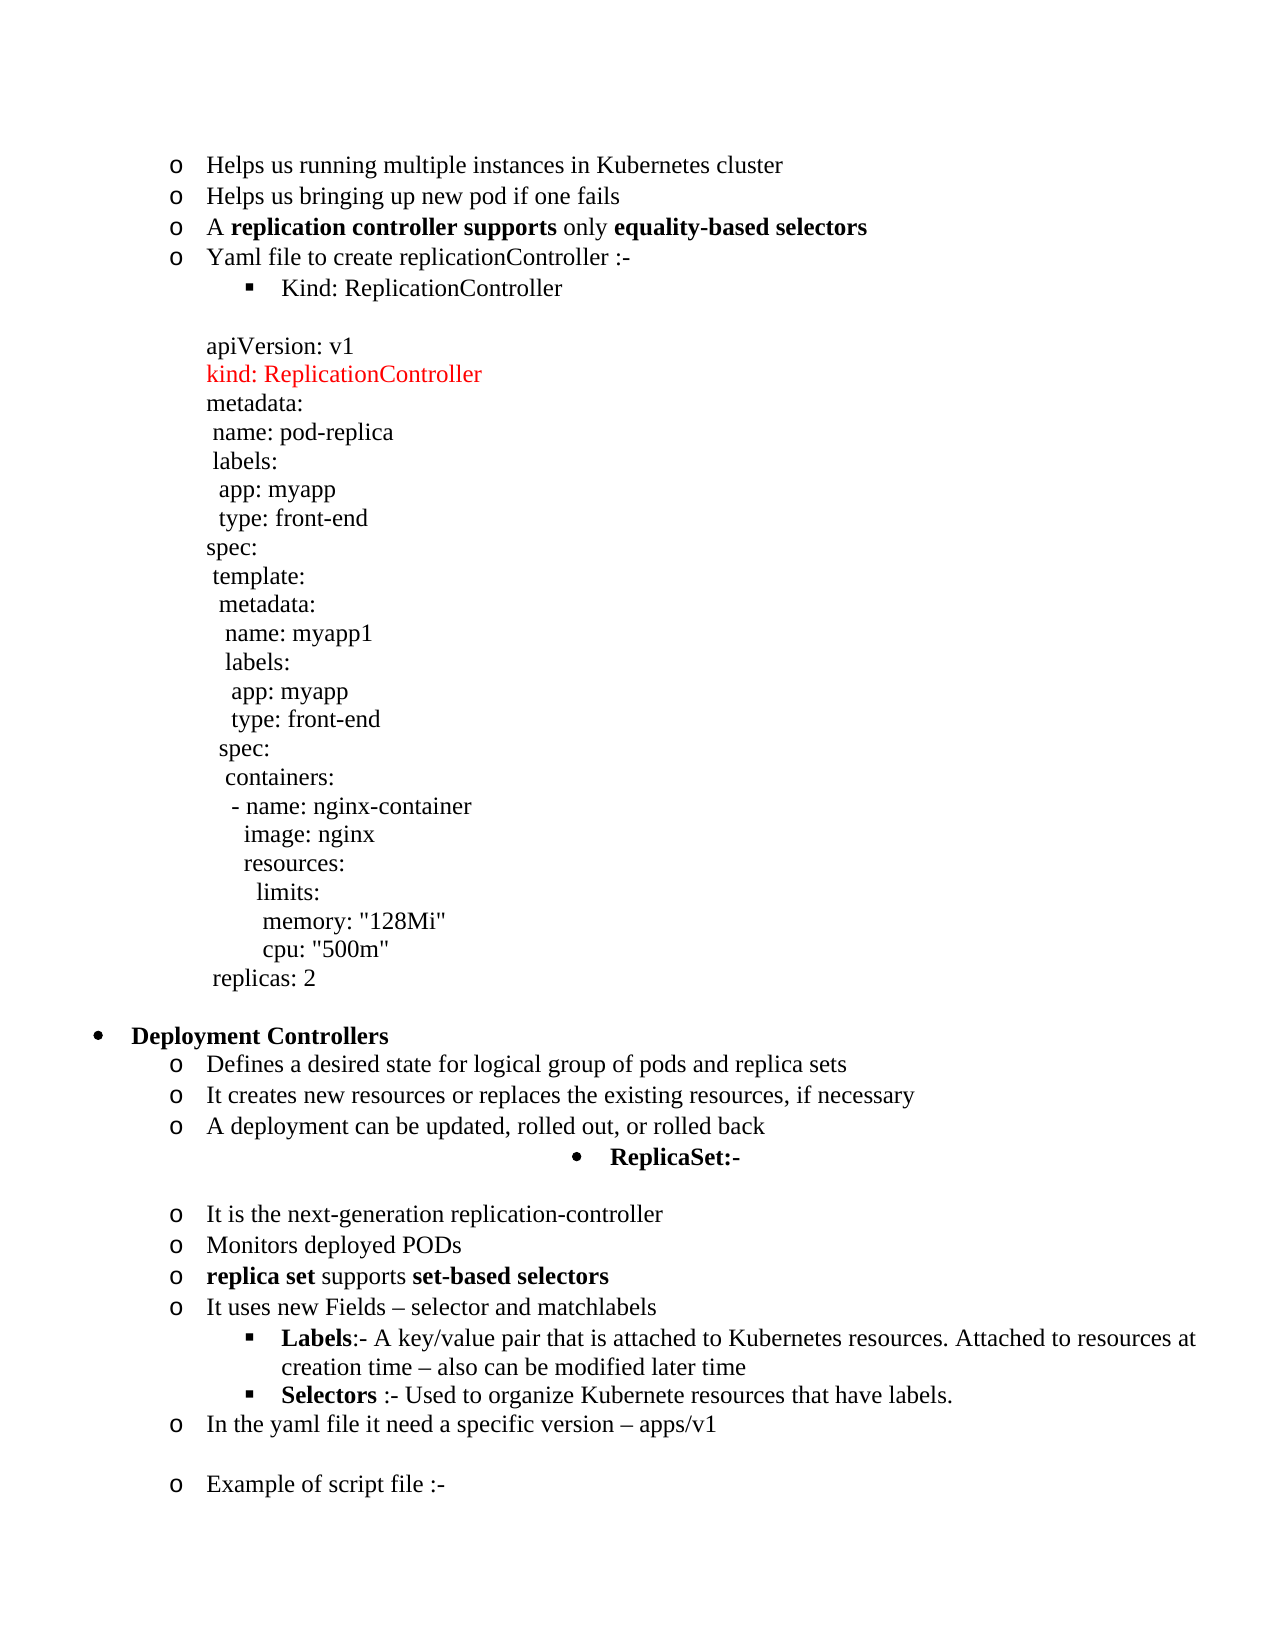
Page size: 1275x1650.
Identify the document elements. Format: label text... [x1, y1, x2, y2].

list type: front-end [206, 704, 1219, 733]
list - name: nginx-container [206, 791, 1219, 819]
list Helps us running multiple instances in Kubernetes cluster [169, 150, 1219, 181]
list It is the next-generation replication-controller [169, 1199, 1219, 1230]
list replica set supports set-based selectors [169, 1261, 1219, 1292]
list cpu: "500m" [206, 934, 1219, 963]
list resources: [206, 848, 1219, 877]
list In the yaml file it need a specific version – apps/v1 [169, 1409, 1219, 1440]
list app: myapp [206, 474, 1219, 503]
list name: pod-replica [206, 417, 1219, 446]
list Yaml file to create replicationController :- [169, 242, 1219, 273]
list name: myapp1 [206, 618, 1219, 647]
list spec: [206, 733, 1219, 762]
list memory: "128Mi" [206, 906, 1219, 934]
list A replication controller supports only equality-based selectors [169, 212, 1219, 242]
list replicas: 2 [206, 963, 1219, 992]
list It uses new Fields – selector and matchlabels [169, 1292, 1219, 1323]
list Selectors :- Used to organize Kubernete resources that have labels. [244, 1380, 1219, 1409]
list Deployment Controllers [94, 1021, 1219, 1049]
list Example of script file :- [169, 1469, 1219, 1499]
list spec: [206, 532, 1219, 561]
list labels: [206, 647, 1219, 676]
list A deployment can be updated, rolled out, or rolled back [169, 1111, 1219, 1142]
list labels: [206, 446, 1219, 474]
list containers: [206, 762, 1219, 791]
list kind: ReplicationController [206, 359, 1219, 388]
list It creates new resources or replaces the existing resources, if necessary [169, 1080, 1219, 1111]
list Labels:- A key/value pair that is attached to Kubernetes resources. Attached to resources at creation time – also can be modified later time [244, 1323, 1219, 1380]
list template: [206, 561, 1219, 589]
list Helps us bringing up new pod if one fails [169, 181, 1219, 212]
list Monitors deployed PODs [169, 1230, 1219, 1261]
list ReplicaSet:- [94, 1142, 1219, 1171]
list app: myapp [206, 676, 1219, 704]
list limits: [206, 877, 1219, 906]
list image: nginx [206, 819, 1219, 848]
list metadata: [206, 589, 1219, 618]
list type: front-end [206, 503, 1219, 532]
list apiVersion: v1 [206, 331, 1219, 359]
list Kind: ReplicationController [244, 273, 1219, 302]
list metadata: [206, 388, 1219, 417]
list Defines a desired state for logical group of pods and replica sets [169, 1049, 1219, 1080]
